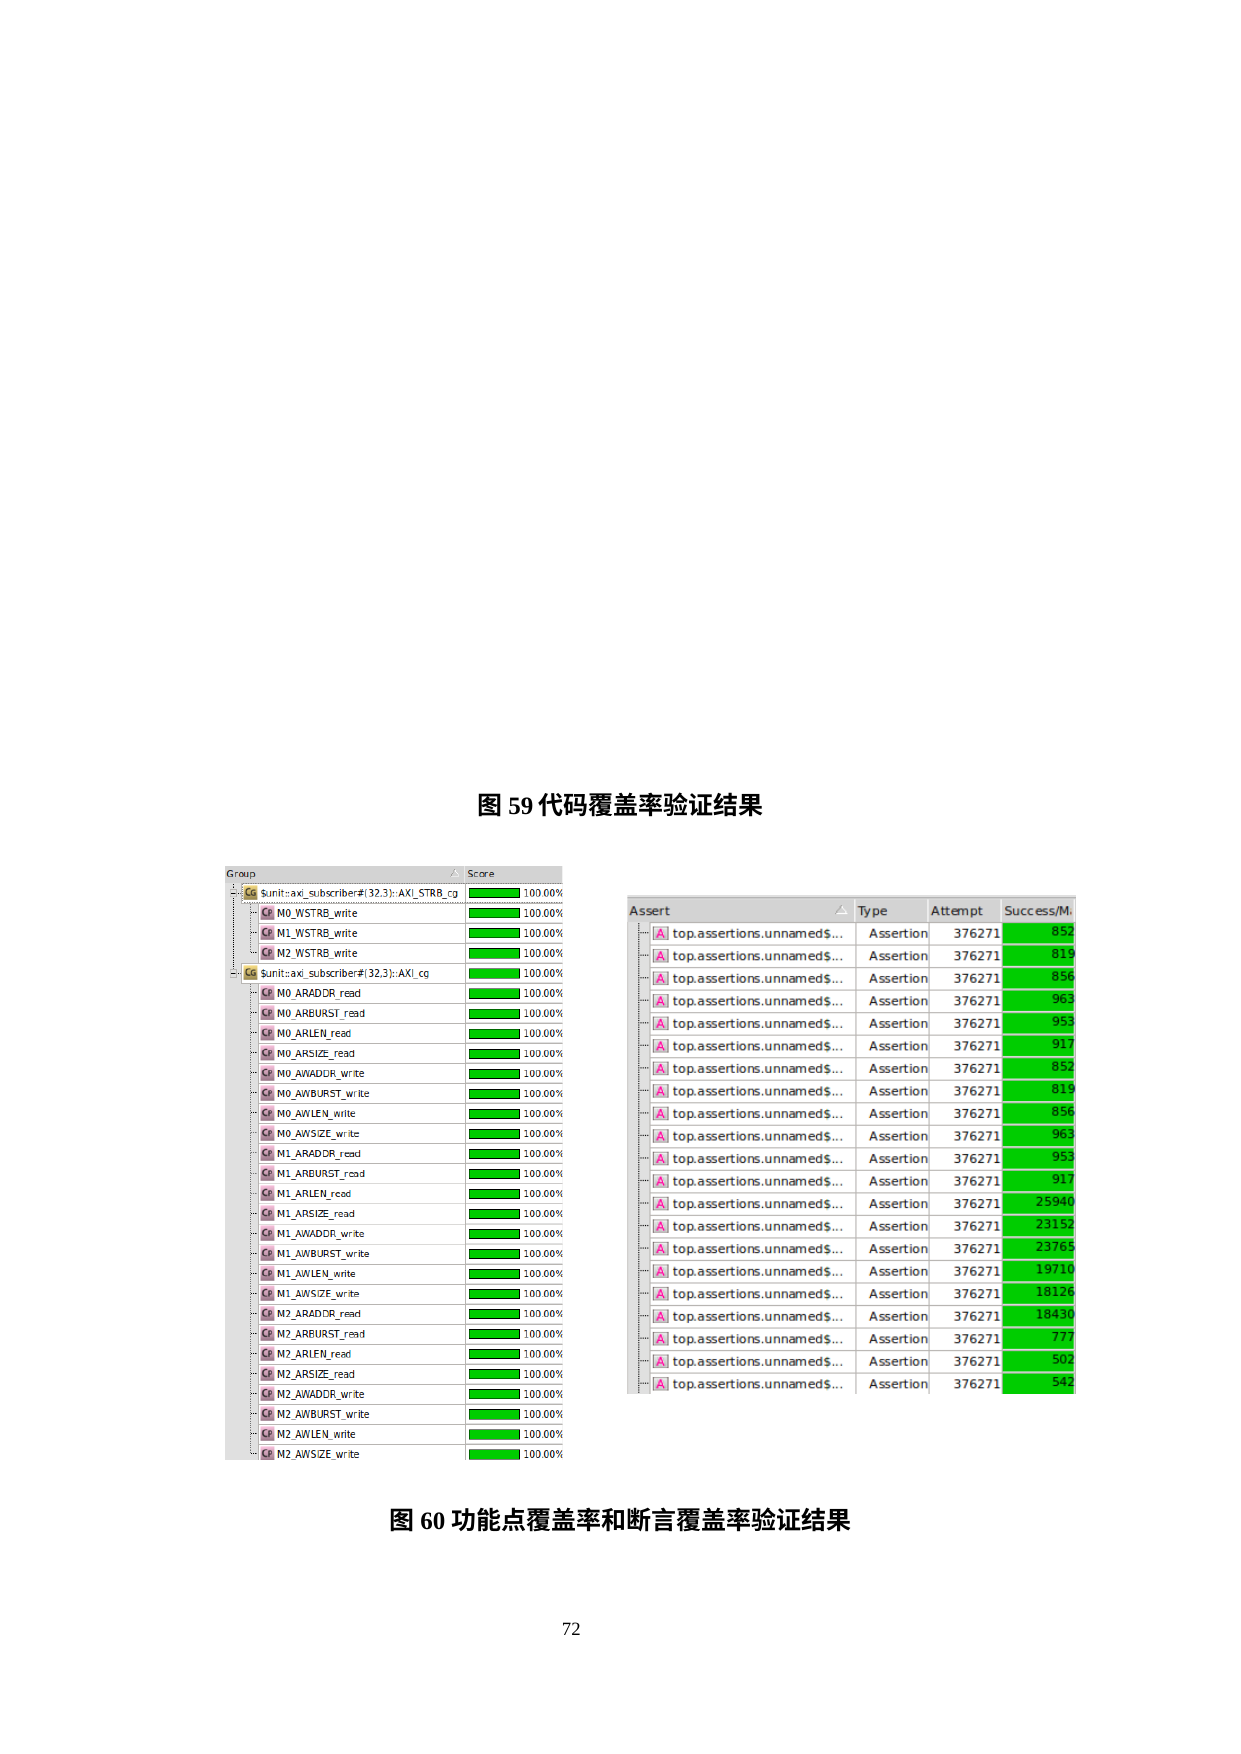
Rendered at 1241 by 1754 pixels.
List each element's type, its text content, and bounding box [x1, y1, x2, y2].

list 图 59代码覆盖率验证结果 [187, 771, 1053, 836]
picture [225, 866, 563, 1460]
picture [627, 895, 1076, 1394]
list 图 60 功能点覆盖率和断言覆盖率验证结果 [187, 1486, 1053, 1551]
